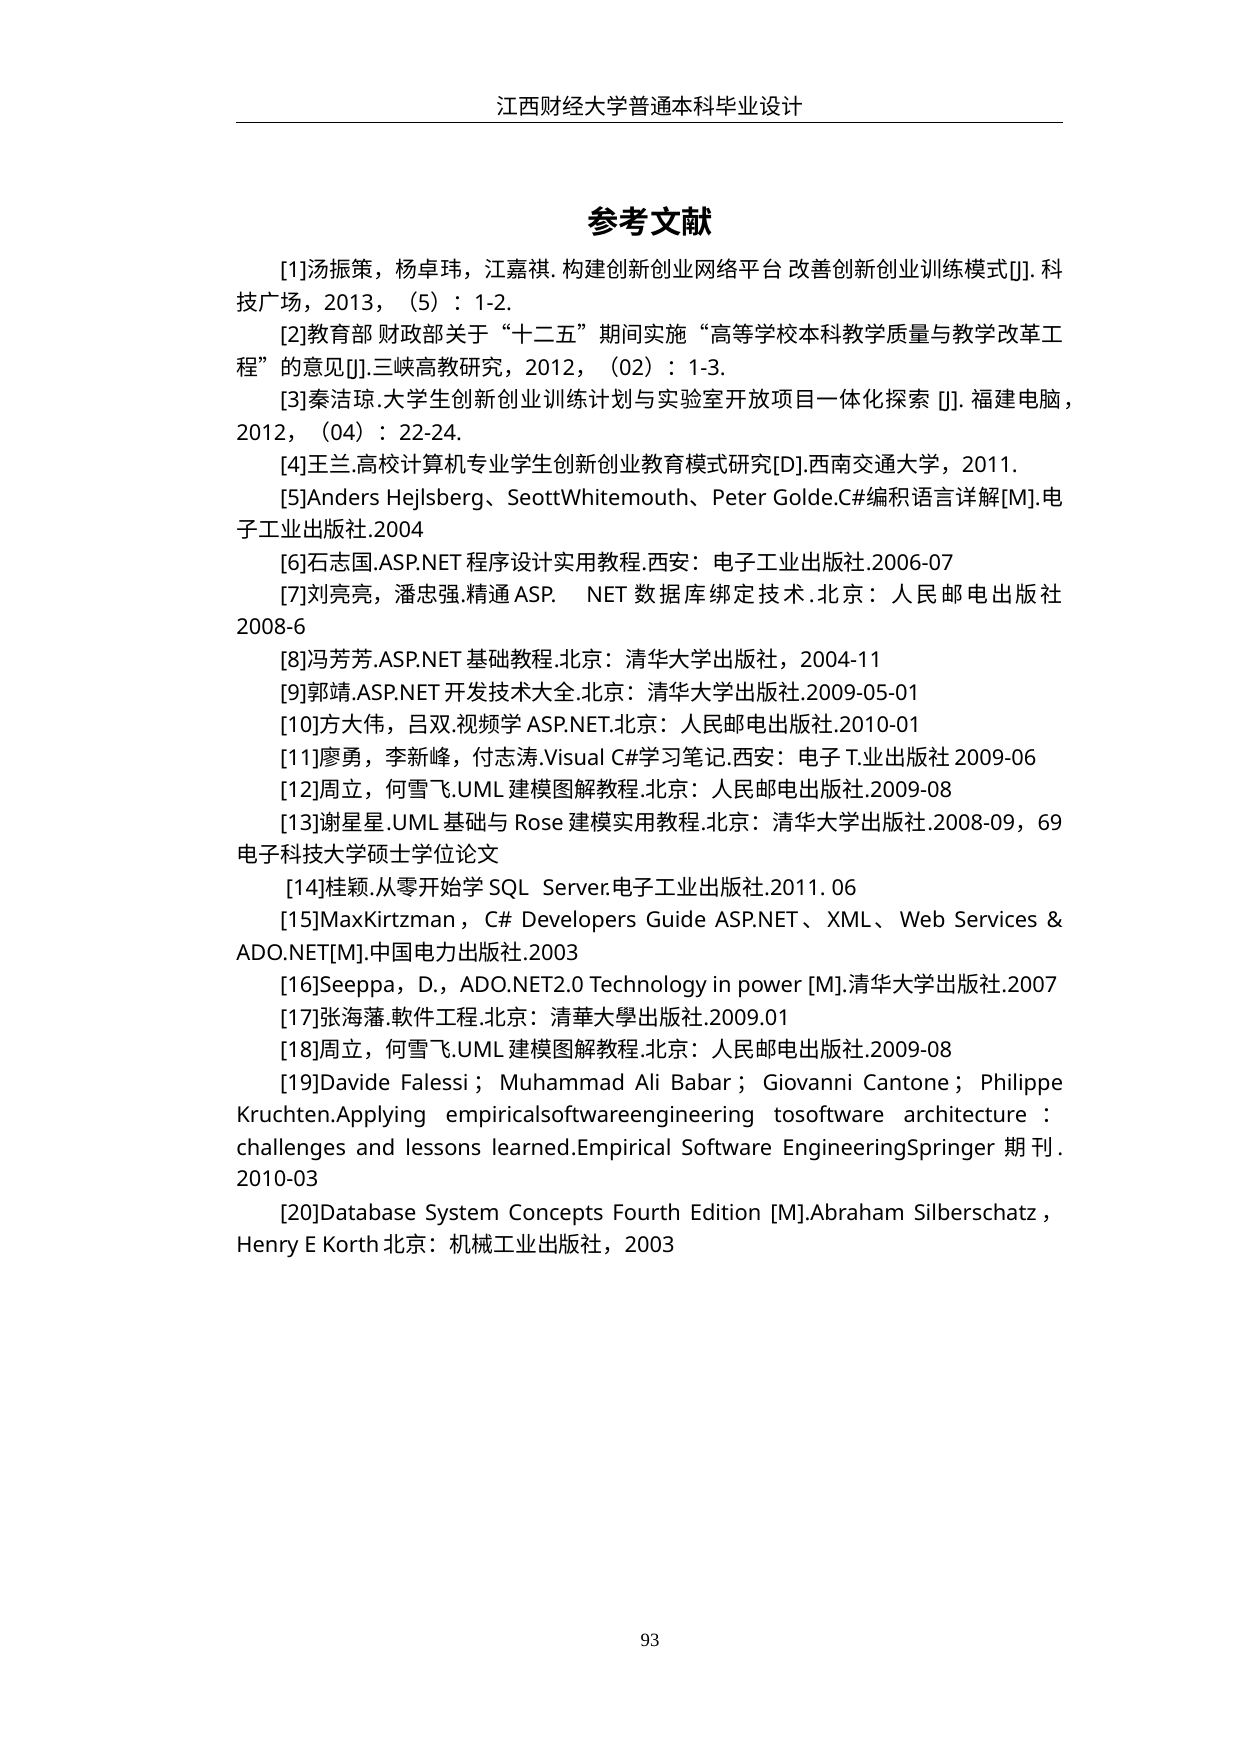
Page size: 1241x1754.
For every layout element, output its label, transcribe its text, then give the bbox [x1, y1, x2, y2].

text 参考文献 [236, 187, 1063, 252]
text [14]桂颖.从零开始学SQL Server.电子工业出版社.2011. 06 [236, 869, 1063, 902]
text [4]王兰.高校计算机专业学生创新创业教育模式研究[D].西南交通大学，2011. [236, 447, 1063, 479]
text [2]教育部 财政部关于“十二五”期间实施“高等学校本科教学质量与教学改革工程”的意见[J].三峡高教研究，2012，（02）：1-3. [236, 317, 1063, 382]
text [15]MaxKirtzman，C# Developers Guide ASP.NET、XML、Web Services & ADO.NET[M].中国电力出版社.2003 [236, 902, 1063, 967]
text [9]郭靖.ASP.NET开发技术大全.北京：清华大学出版社.2009-05-01 [236, 674, 1063, 707]
text [18]周立，何雪飞.UML建模图解教程.北京：人民邮电出版社.2009-08 [236, 1032, 1063, 1064]
text [16]Seeppa，D.，ADO.NET2.0 Technology in power [M].清华大学岀版社.2007 [236, 967, 1063, 999]
text [17]张海藩.軟件工程.北京：清華大學出版社.2009.01 [236, 999, 1063, 1032]
text [3]秦洁琼.大学生创新创业训练计划与实验室开放项目一体化探索 [J]. 福建电脑，2012，（04）：22-24. [236, 382, 1063, 447]
text [6]石志国.ASP.NET程序设计实用教程.西安：电子工业出版社.2006-07 [236, 544, 1063, 577]
text [11]廖勇，李新峰，付志涛.Visual C#学习笔记.西安：电子T.业出版社2009-06 [236, 739, 1063, 772]
text [8]冯芳芳.ASP.NET基础教程.北京：清华大学出版社，2004-11 [236, 642, 1063, 674]
text [20]Database System Concepts Fourth Edition [M].Abraham Silberschatz， Henry E Korth北京：机械工业出版社，2003 [236, 1194, 1063, 1259]
text [7]刘亮亮，潘忠强.精通ASP. NET数据库绑定技术.北京：人民邮电出版社2008-6 [236, 577, 1063, 642]
text [19]Davide Falessi；Muhammad Ali Babar；Giovanni Cantone；Philippe Kruchten.Applying empiricalsoftwareengineering tosoftware architecture： challenges and lessons learned.Empirical Software EngineeringSpringer期刊. 2010-03 [236, 1064, 1063, 1194]
text [12]周立，何雪飞.UML建模图解教程.北京：人民邮电出版社.2009-08 [236, 772, 1063, 804]
text [5]Anders Hejlsberg、SeottWhitemouth、Peter Golde.C#编积语言详解[M].电子工业出版社.2004 [236, 479, 1063, 544]
text [10]方大伟，吕双.视频学ASP.NET.北京：人民邮电出版社.2010-01 [236, 707, 1063, 739]
text [1]汤振策，杨卓玮，江嘉祺. 构建创新创业网络平台 改善创新创业训练模式[J]. 科技广场，2013，（5）：1-2. [236, 252, 1063, 317]
text [13]谢星星.UML基础与Rose建模实用教程.北京：清华大学出版社.2008-09，69电子科技大学硕士学位论文 [236, 804, 1063, 869]
